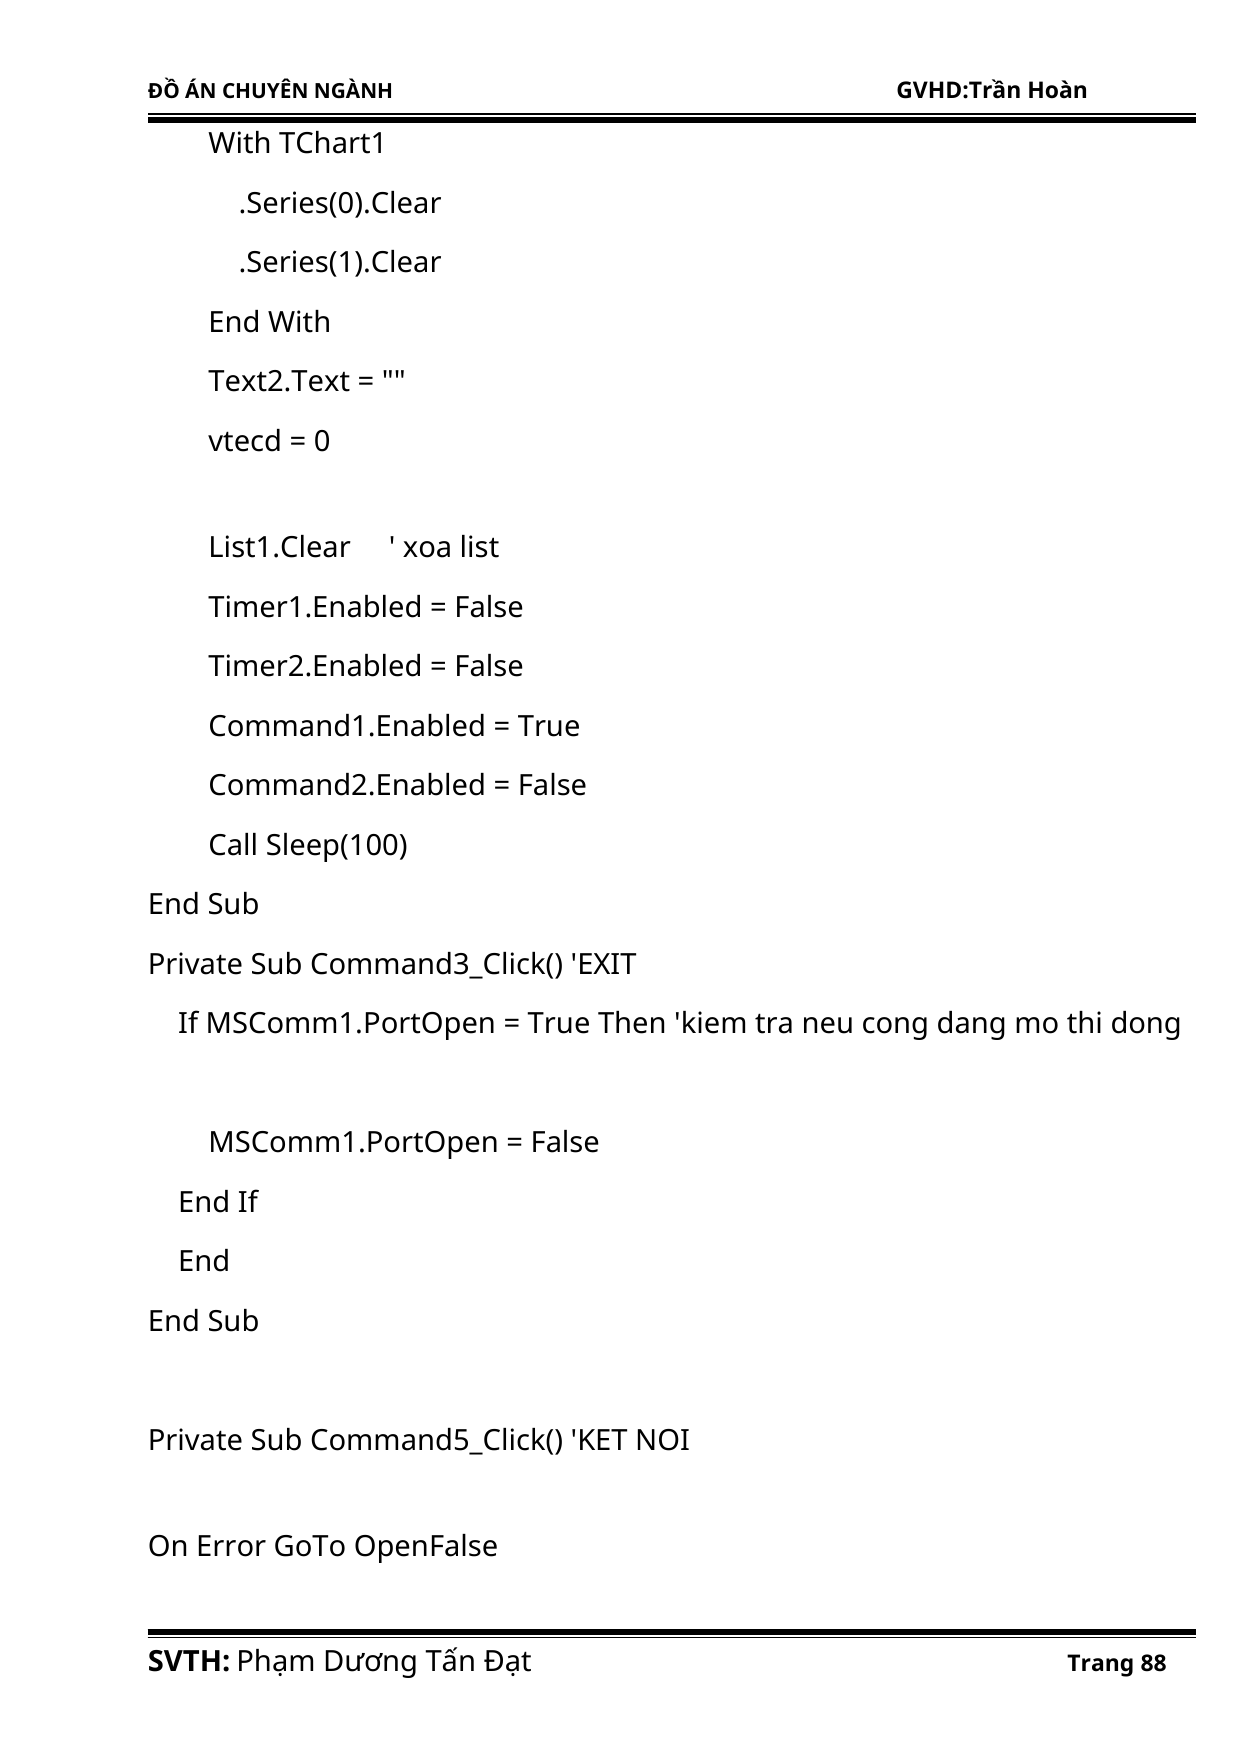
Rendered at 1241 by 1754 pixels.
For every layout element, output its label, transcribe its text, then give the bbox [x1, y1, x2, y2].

text With TChart1 [148, 123, 1196, 162]
text vtecd = 0 [148, 420, 1196, 460]
text Timer1.Enabled = False [148, 586, 1196, 626]
text Text2.Text = "" [148, 361, 1196, 400]
text End Sub [148, 1300, 1196, 1339]
text If MSComm1.PortOpen = True Then 'kiem tra neu cong dang mo thi dong [148, 1002, 1196, 1042]
text End [148, 1240, 1196, 1280]
text MSComm1.PortOpen = False [148, 1121, 1196, 1161]
text .Series(1).Clear [148, 242, 1196, 281]
text End Sub [148, 883, 1196, 923]
text Private Sub Command5_Click() 'KET NOI [148, 1419, 1196, 1458]
text List1.Clear ' xoa list [148, 527, 1196, 566]
text Private Sub Command3_Click() 'EXIT [148, 943, 1196, 983]
text Command2.Enabled = False [148, 764, 1196, 804]
text On Error GoTo OpenFalse [148, 1525, 1196, 1565]
text Call Sleep(100) [148, 824, 1196, 864]
text Timer2.Enabled = False [148, 646, 1196, 685]
text End If [148, 1181, 1196, 1221]
text .Series(0).Clear [148, 182, 1196, 222]
text End With [148, 301, 1196, 341]
text Command1.Enabled = True [148, 705, 1196, 745]
